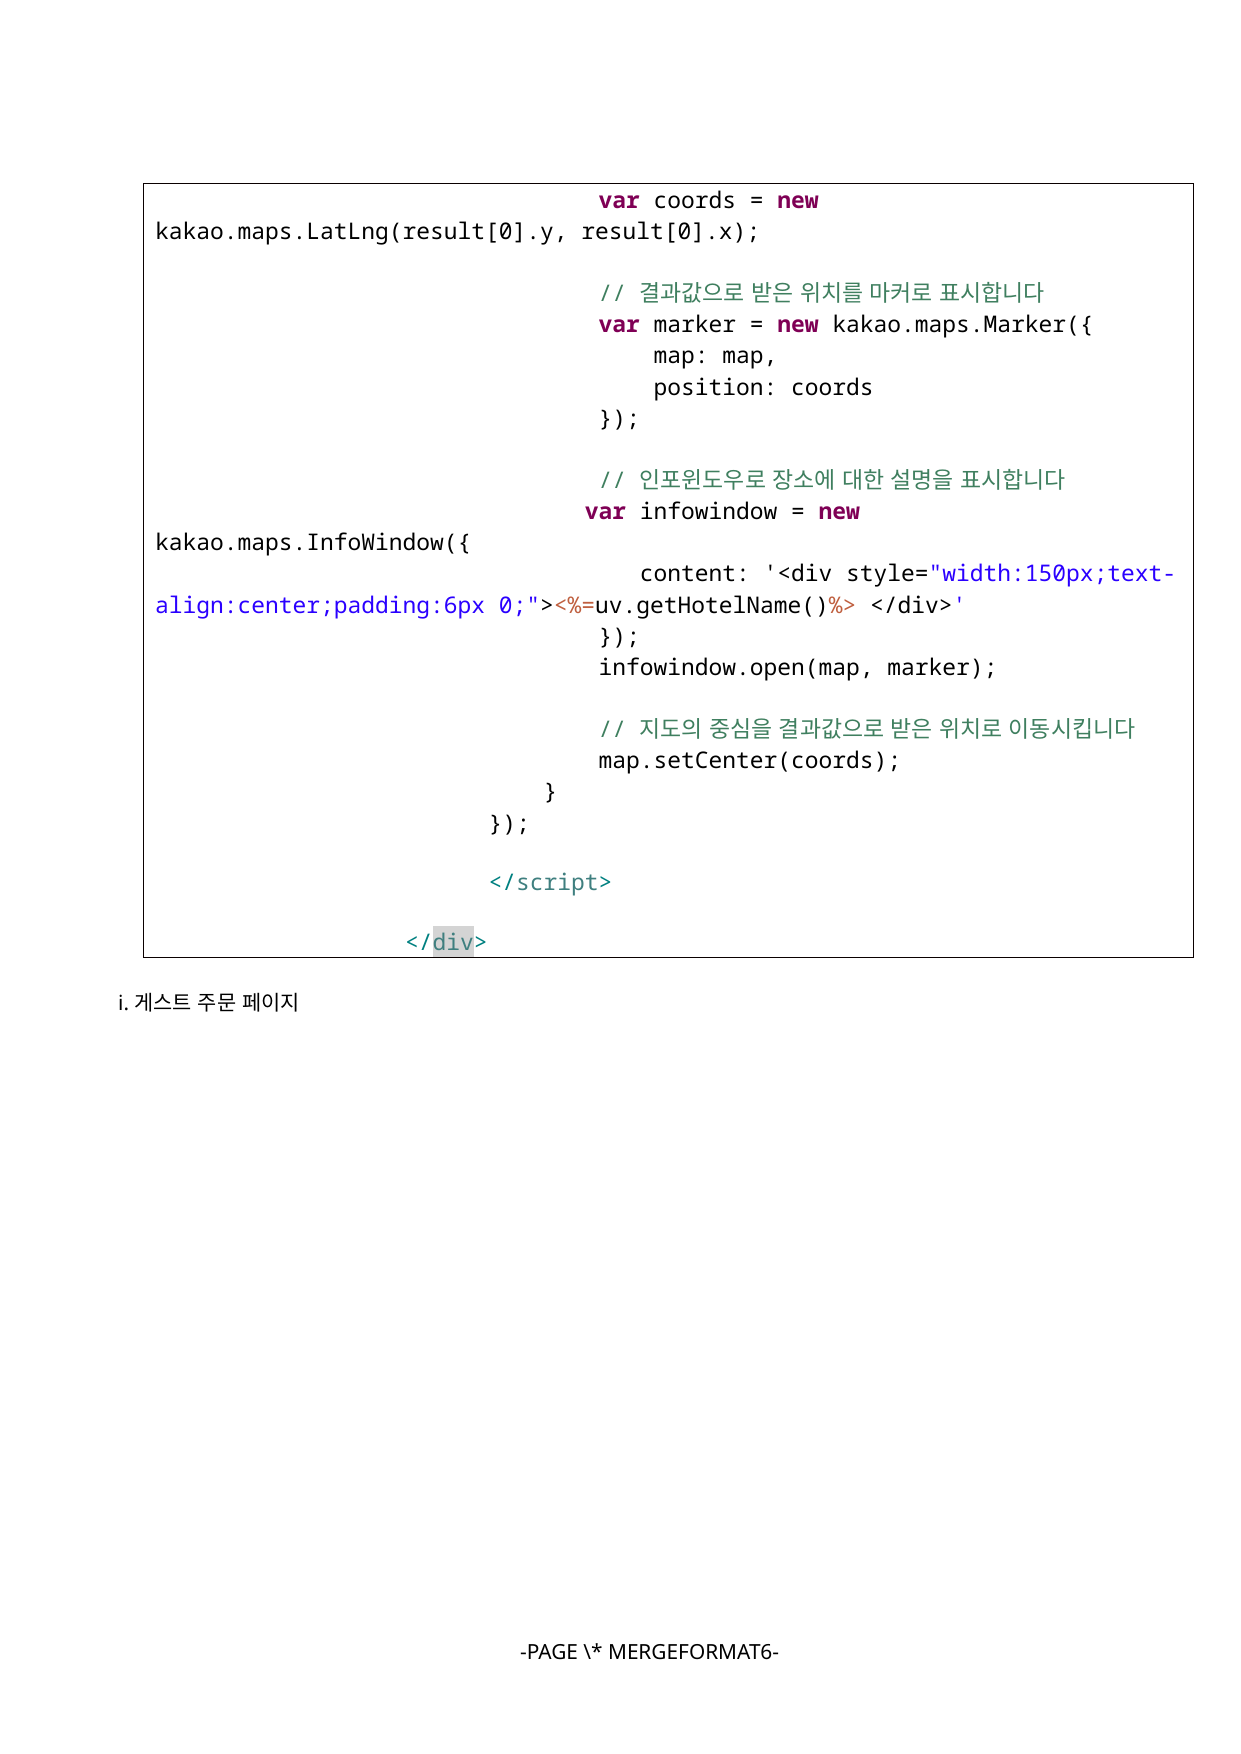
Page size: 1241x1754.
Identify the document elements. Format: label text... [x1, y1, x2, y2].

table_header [144, 184, 1193, 957]
list 게스트 주문 페이지 [118, 986, 1181, 1017]
